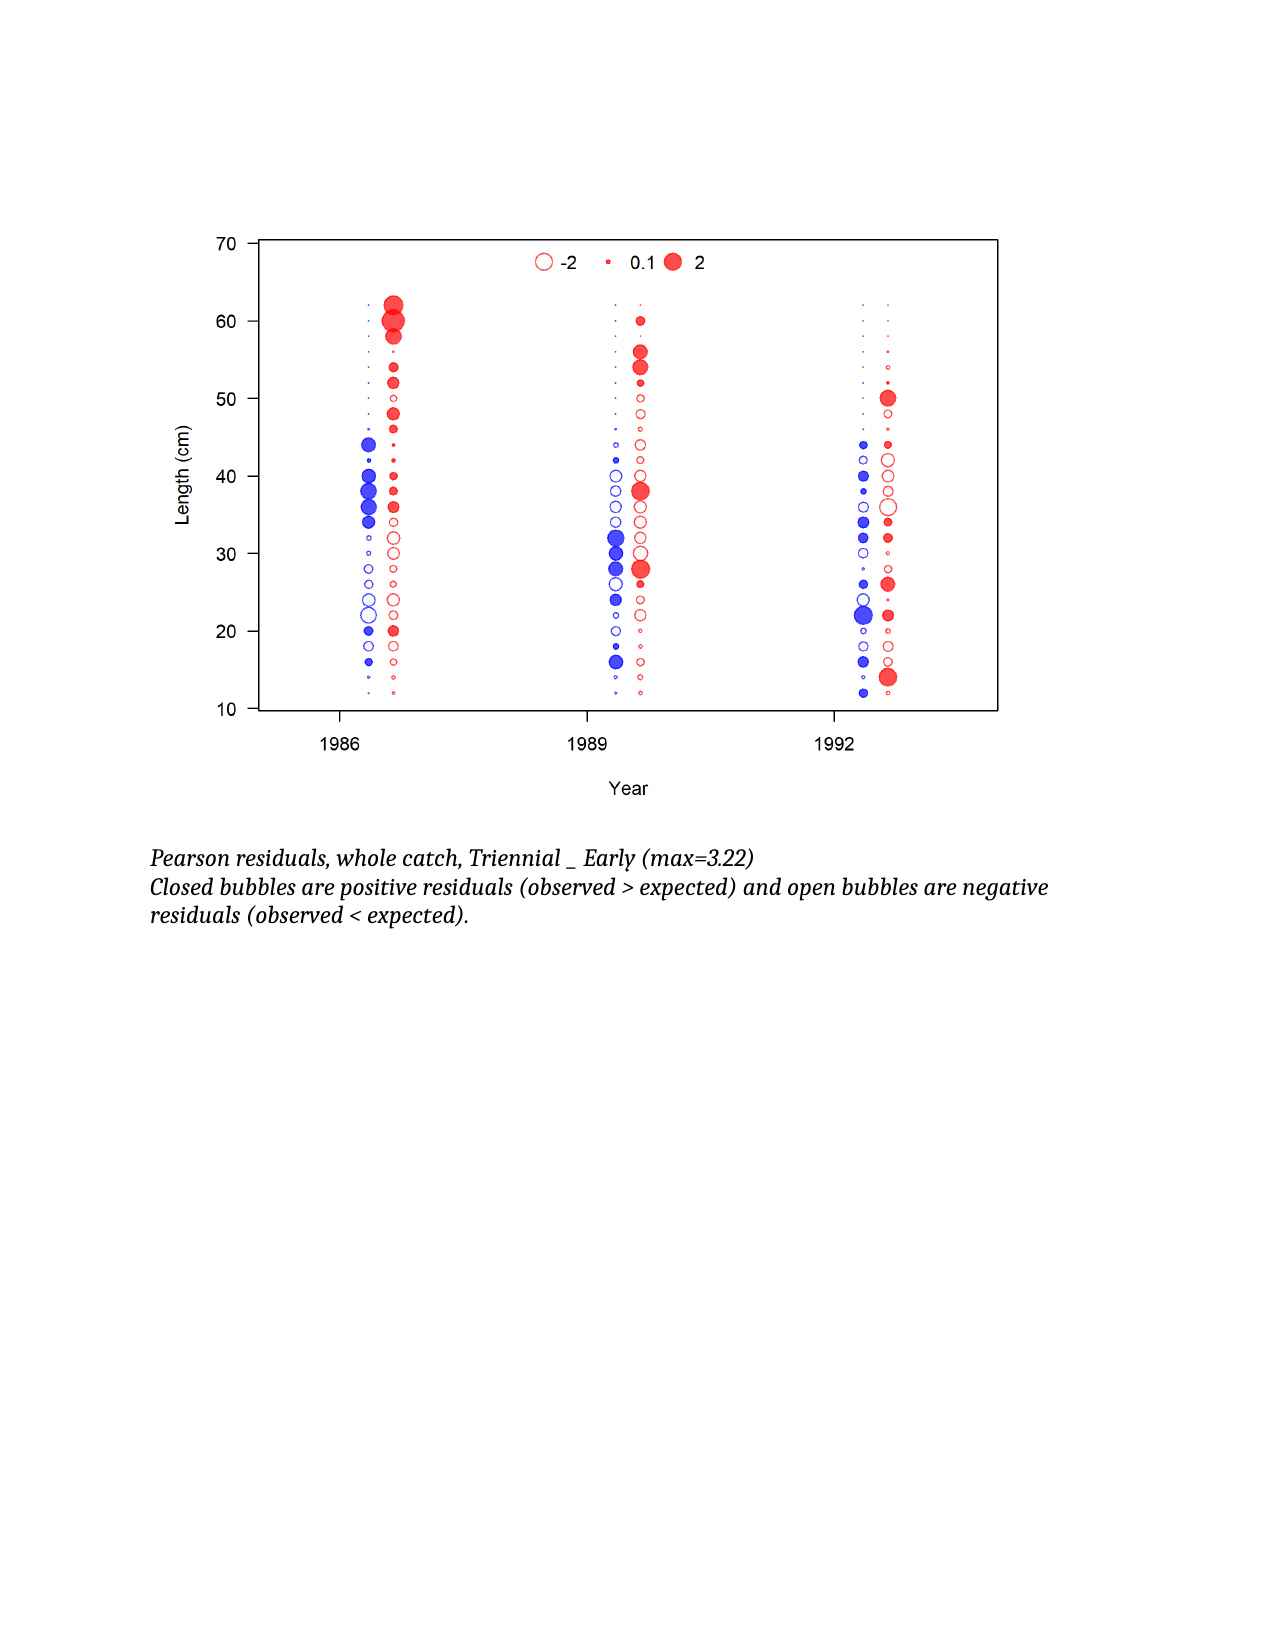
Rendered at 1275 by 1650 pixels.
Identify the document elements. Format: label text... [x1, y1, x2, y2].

picture [168, 150, 1044, 823]
text Pearson residuals, whole catch, Triennial _ Early (max=3.22) Closed bubbles are positive residuals (observed > expected) and open bubbles are negative residuals (observed < expected). [150, 844, 1125, 930]
